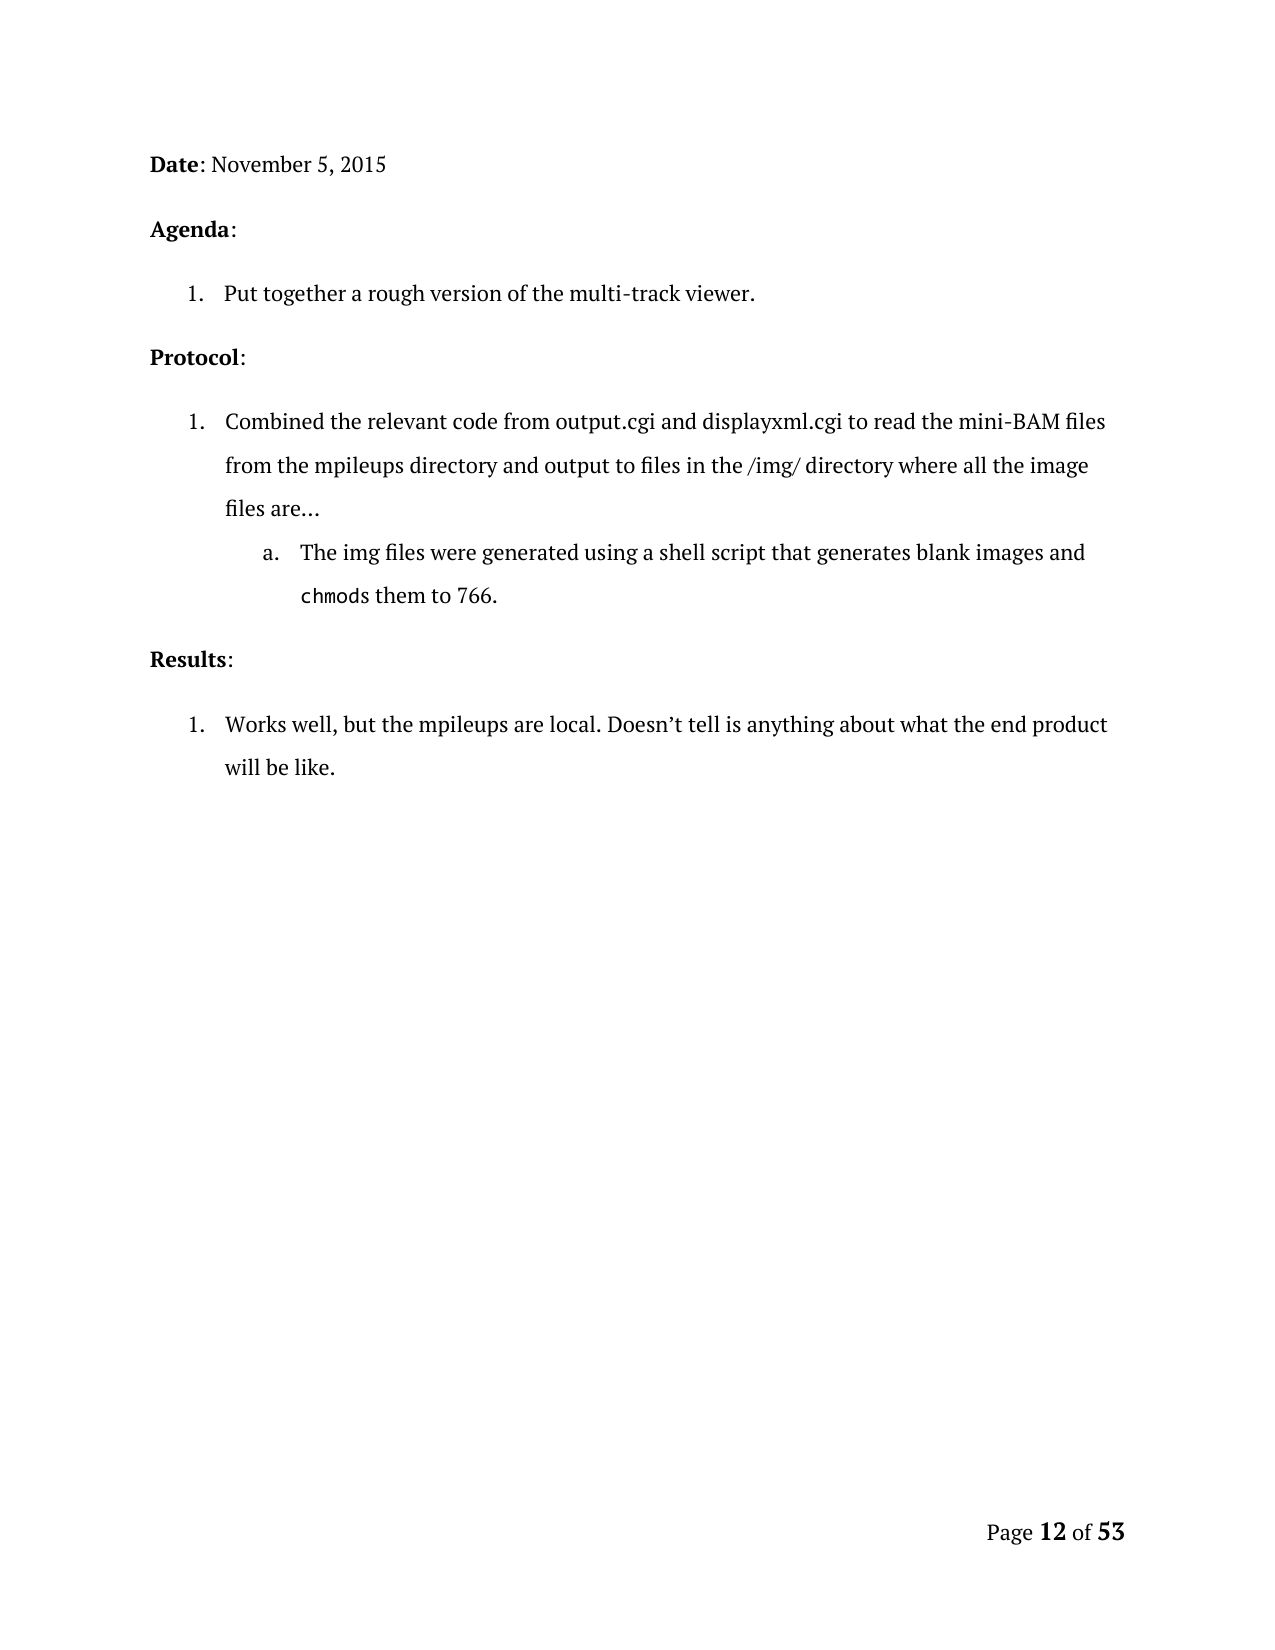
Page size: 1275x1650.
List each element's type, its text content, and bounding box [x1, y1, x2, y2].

text Date: November 5, 2015 [150, 150, 1125, 179]
list The img files were generated using a shell script that generates blank images and chmods them to 766. [262, 537, 1125, 610]
text Protocol: [150, 343, 1125, 372]
text Agenda: [150, 214, 1125, 243]
list Combined the relevant code from output.cgi and displayxml.cgi to read the mini-BAM files from the mpileups directory and output to files in the /img/ directory where all the image files are… [187, 407, 1125, 523]
text Results: [150, 645, 1125, 674]
list Put together a rough version of the multi-track viewer. [186, 278, 1125, 307]
list Works well, but the mpileups are local. Doesn’t tell is anything about what the end product will be like. [187, 709, 1125, 782]
